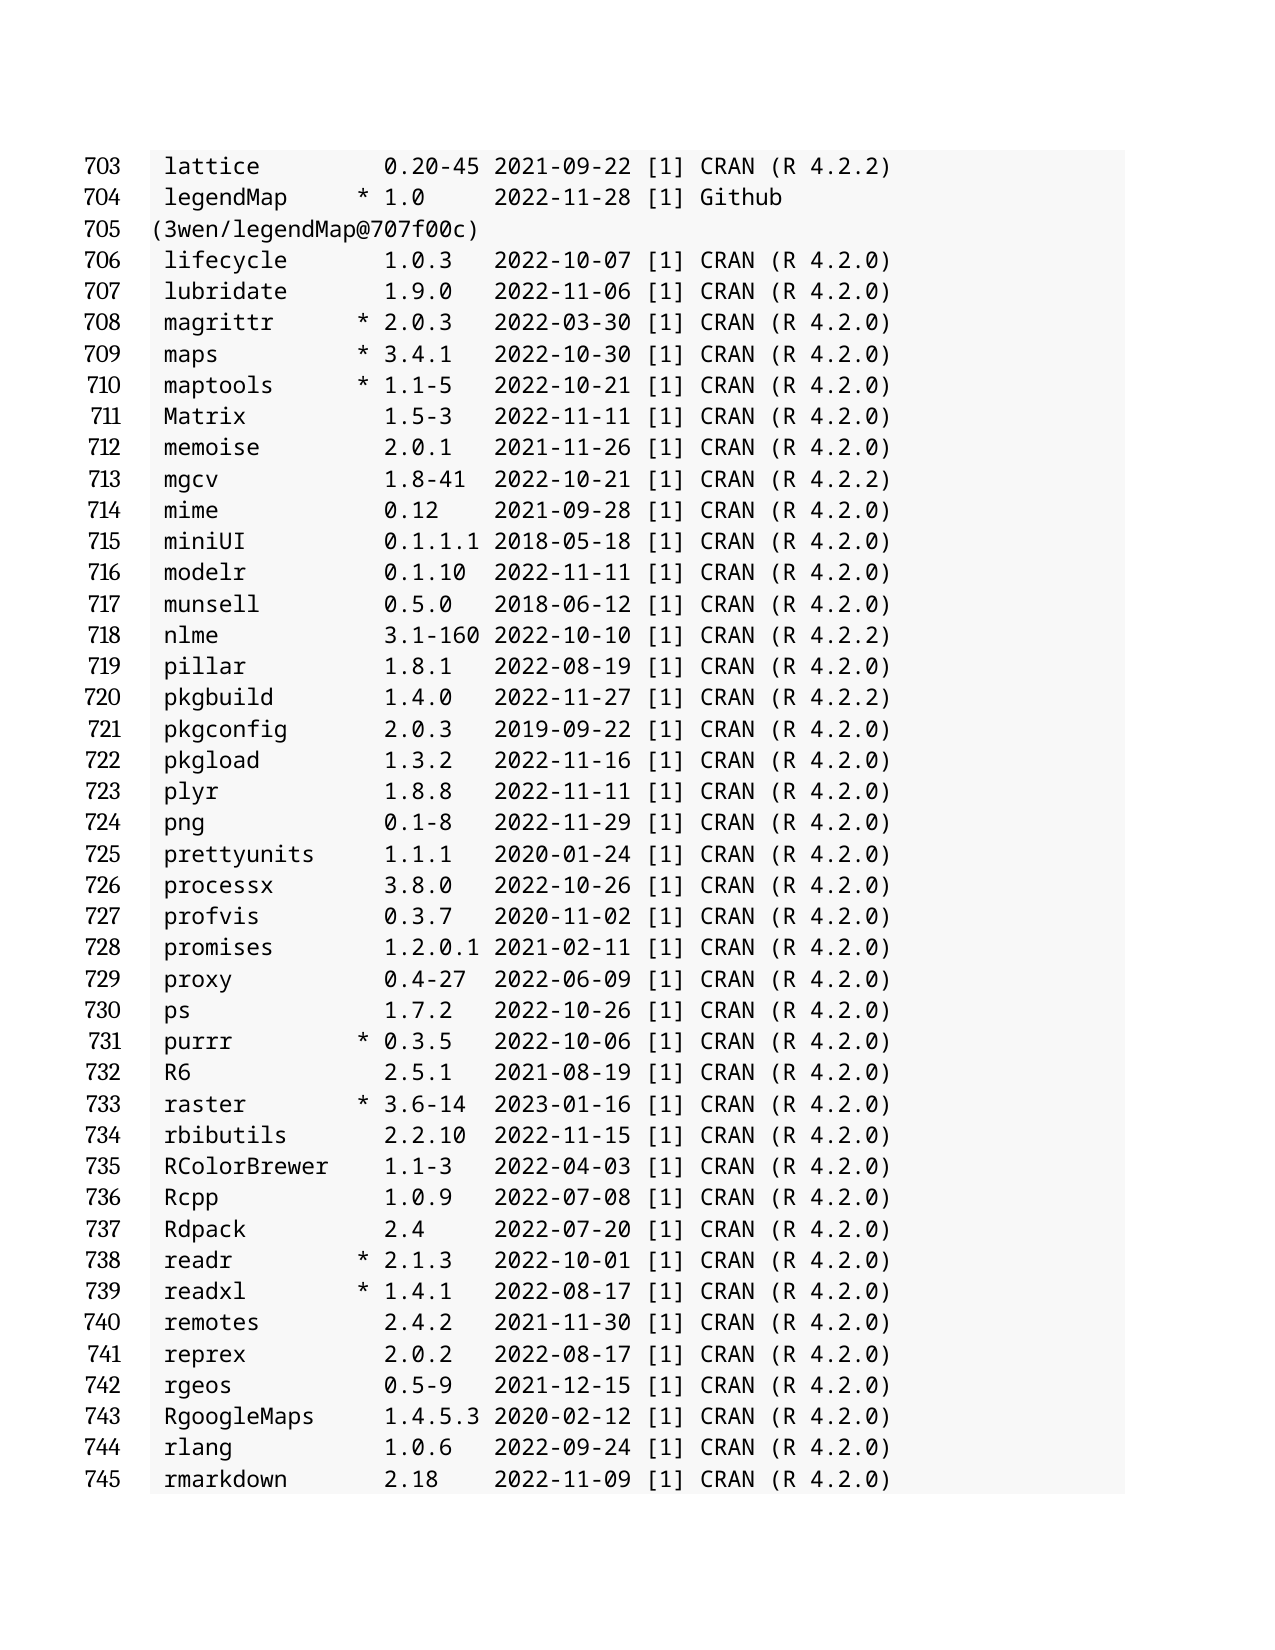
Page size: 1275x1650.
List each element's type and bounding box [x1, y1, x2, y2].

text [150, 150, 1125, 1494]
